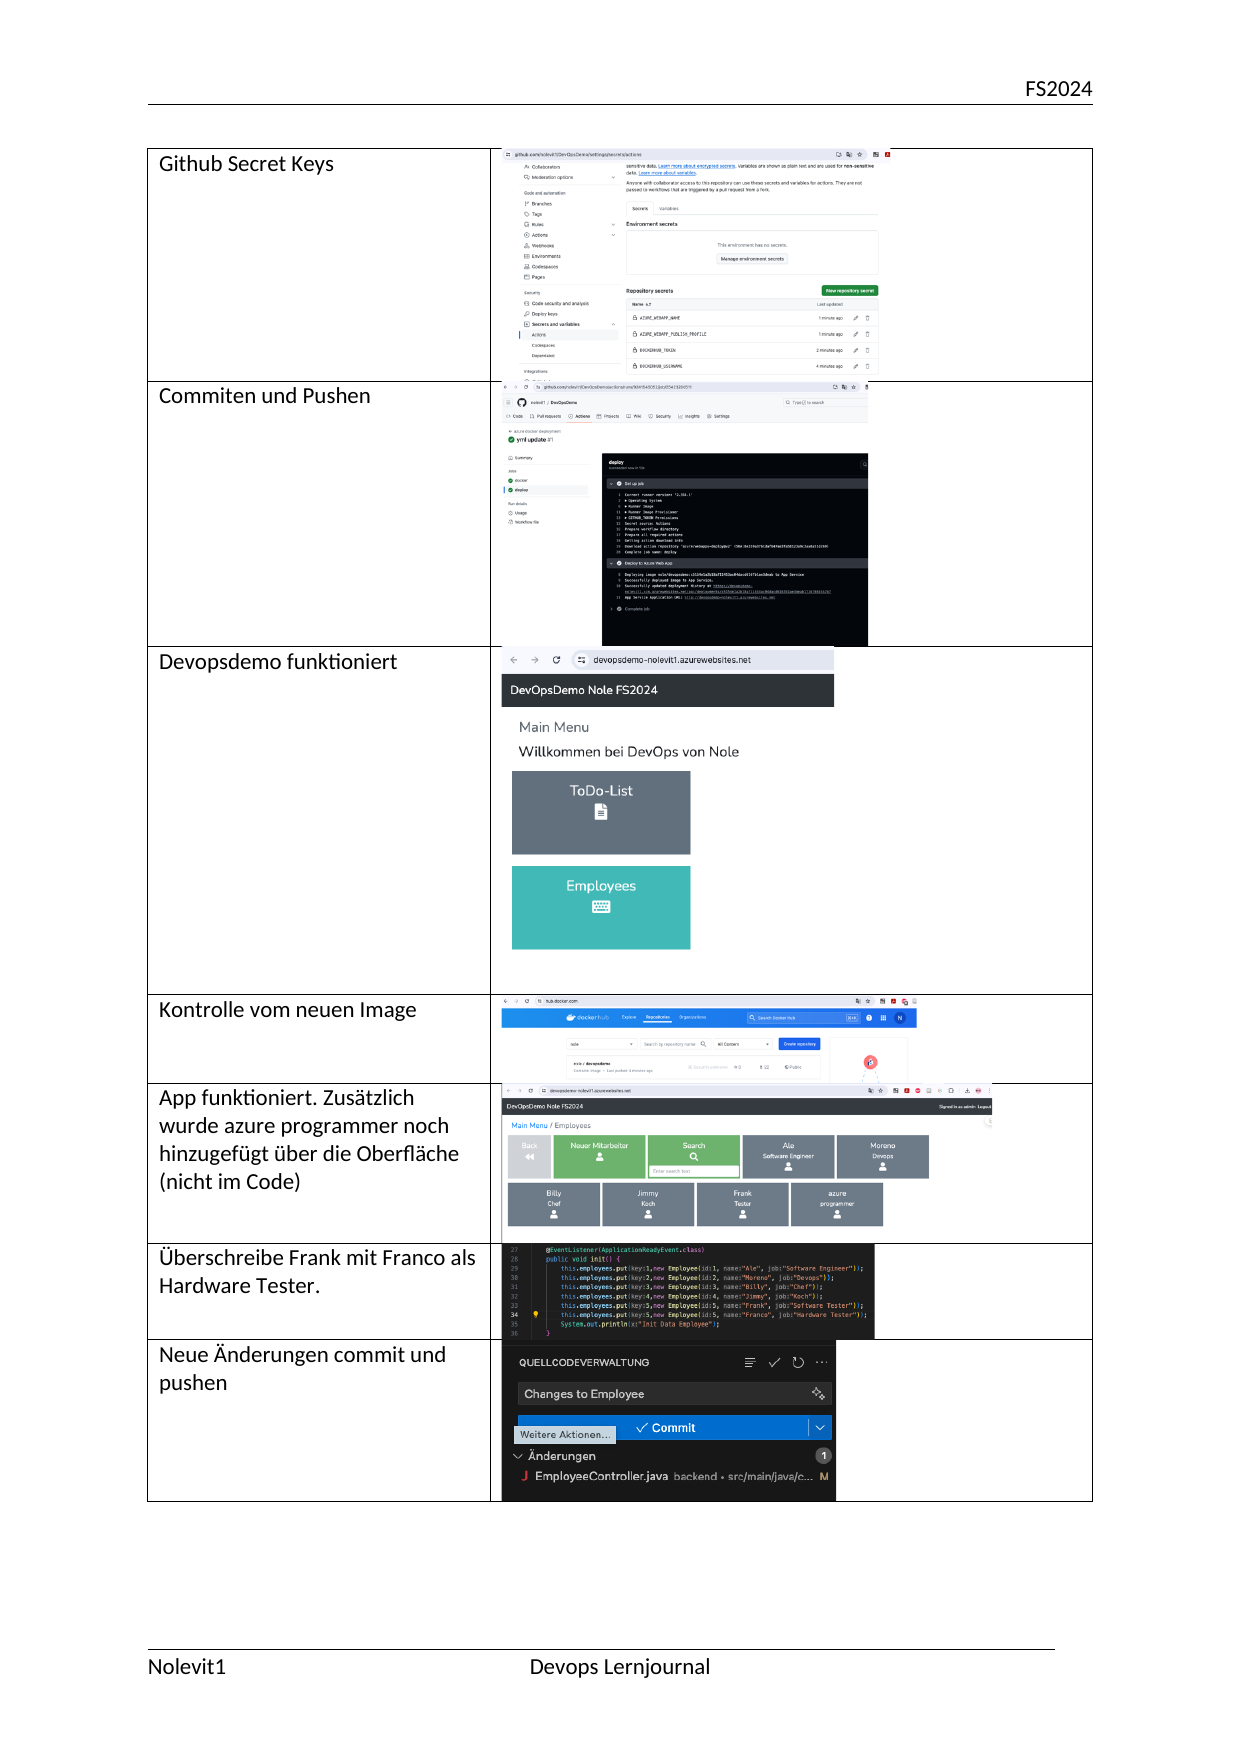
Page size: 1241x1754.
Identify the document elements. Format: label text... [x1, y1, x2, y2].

table_cell Github Secret Keys [148, 149, 490, 381]
table_cell [491, 647, 501, 994]
picture [501, 148, 891, 994]
table_cell [917, 995, 1092, 1082]
table_cell Neue Änderungen commit und pushen [148, 1340, 490, 1501]
table_cell [875, 1244, 1092, 1339]
table_cell [491, 1244, 501, 1339]
table_cell Kontrolle vom neuen Image [148, 995, 490, 1082]
table_cell [837, 1340, 1092, 1501]
table_cell [993, 1084, 1092, 1242]
table_cell [491, 382, 501, 646]
table_cell [491, 1340, 501, 1501]
table_cell [835, 647, 1092, 994]
table_cell [869, 382, 1092, 646]
table_cell [491, 995, 501, 1082]
table_cell App funktioniert. Zusätzlich wurde azure programmer noch hinzugefügt über die Oberfläche (nicht im Code) [148, 1084, 490, 1242]
table_cell Überschreibe Frank mit Franco als Hardware Tester. [148, 1244, 490, 1339]
table_cell [891, 149, 1092, 381]
table_cell Devopsdemo funktioniert [148, 647, 490, 994]
table_cell Commiten und Pushen [148, 382, 490, 646]
picture [501, 995, 993, 1501]
table_cell [491, 1084, 501, 1242]
table_cell [491, 149, 501, 381]
